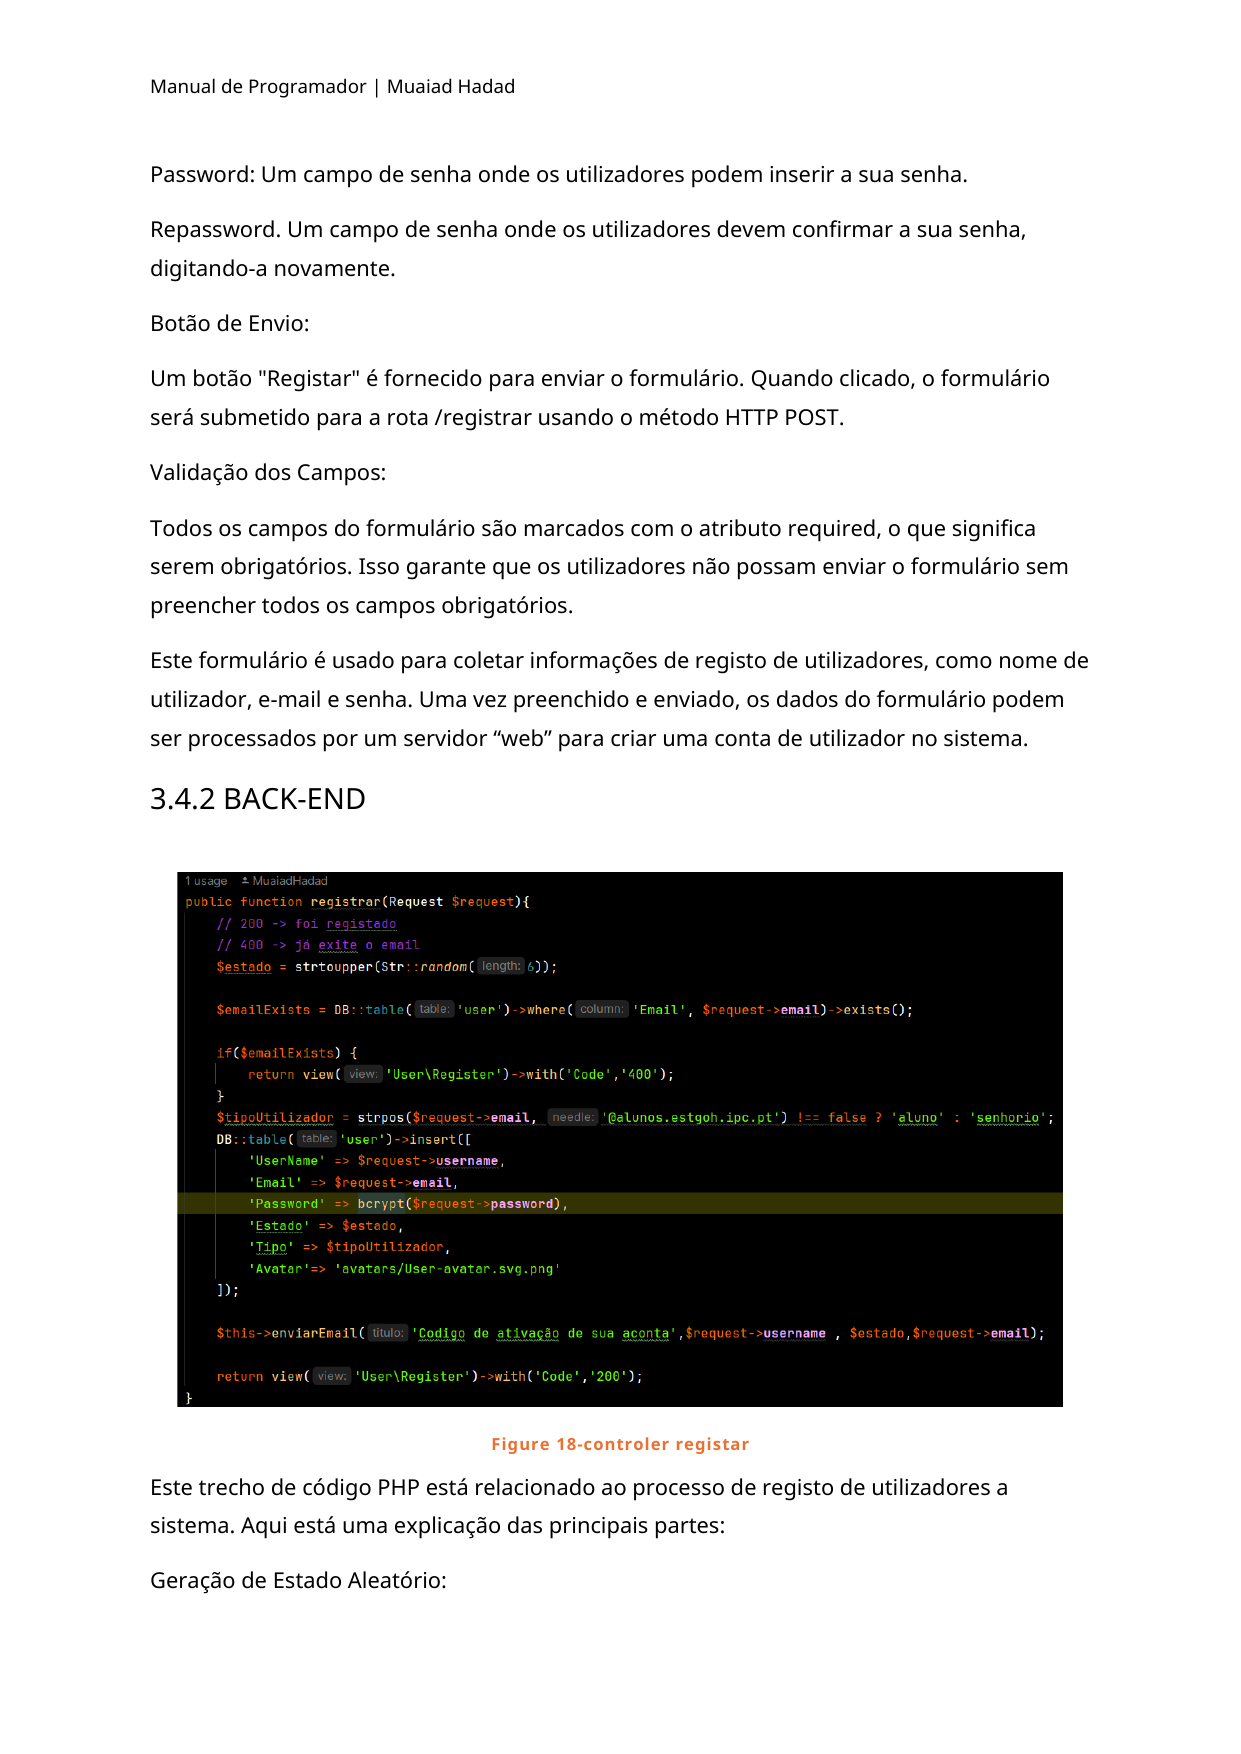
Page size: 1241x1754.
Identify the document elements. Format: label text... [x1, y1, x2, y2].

text Todos os campos do formulário são marcados com o atributo required, o que significa serem obrigatórios. Isso garante que os utilizadores não possam enviar o formulário sem preencher todos os campos obrigatórios. [150, 513, 1090, 620]
text Password: Um campo de senha onde os utilizadores podem inserir a sua senha. [150, 159, 1090, 189]
picture [177, 872, 1063, 1407]
text Repassword. Um campo de senha onde os utilizadores devem confirmar a sua senha, digitando-a novamente. [150, 214, 1090, 283]
subtitle 3.4.2 Back-end [150, 778, 1090, 818]
text Este formulário é usado para coletar informações de registo de utilizadores, como nome de utilizador, e-mail e senha. Uma vez preenchido e enviado, os dados do formulário podem ser processados por um servidor “web” para criar uma conta de utilizador no sistema. [150, 645, 1090, 752]
text Geração de Estado Aleatório: [150, 1565, 1090, 1595]
text Botão de Envio: [150, 308, 1090, 338]
text Figure 18-controler registar [150, 1432, 1090, 1455]
text Um botão "Registar" é fornecido para enviar o formulário. Quando clicado, o formulário será submetido para a rota /registrar usando o método HTTP POST. [150, 363, 1090, 432]
text Este trecho de código PHP está relacionado ao processo de registo de utilizadores a sistema. Aqui está uma explicação das principais partes: [150, 1471, 1090, 1540]
text Validação dos Campos: [150, 457, 1090, 487]
